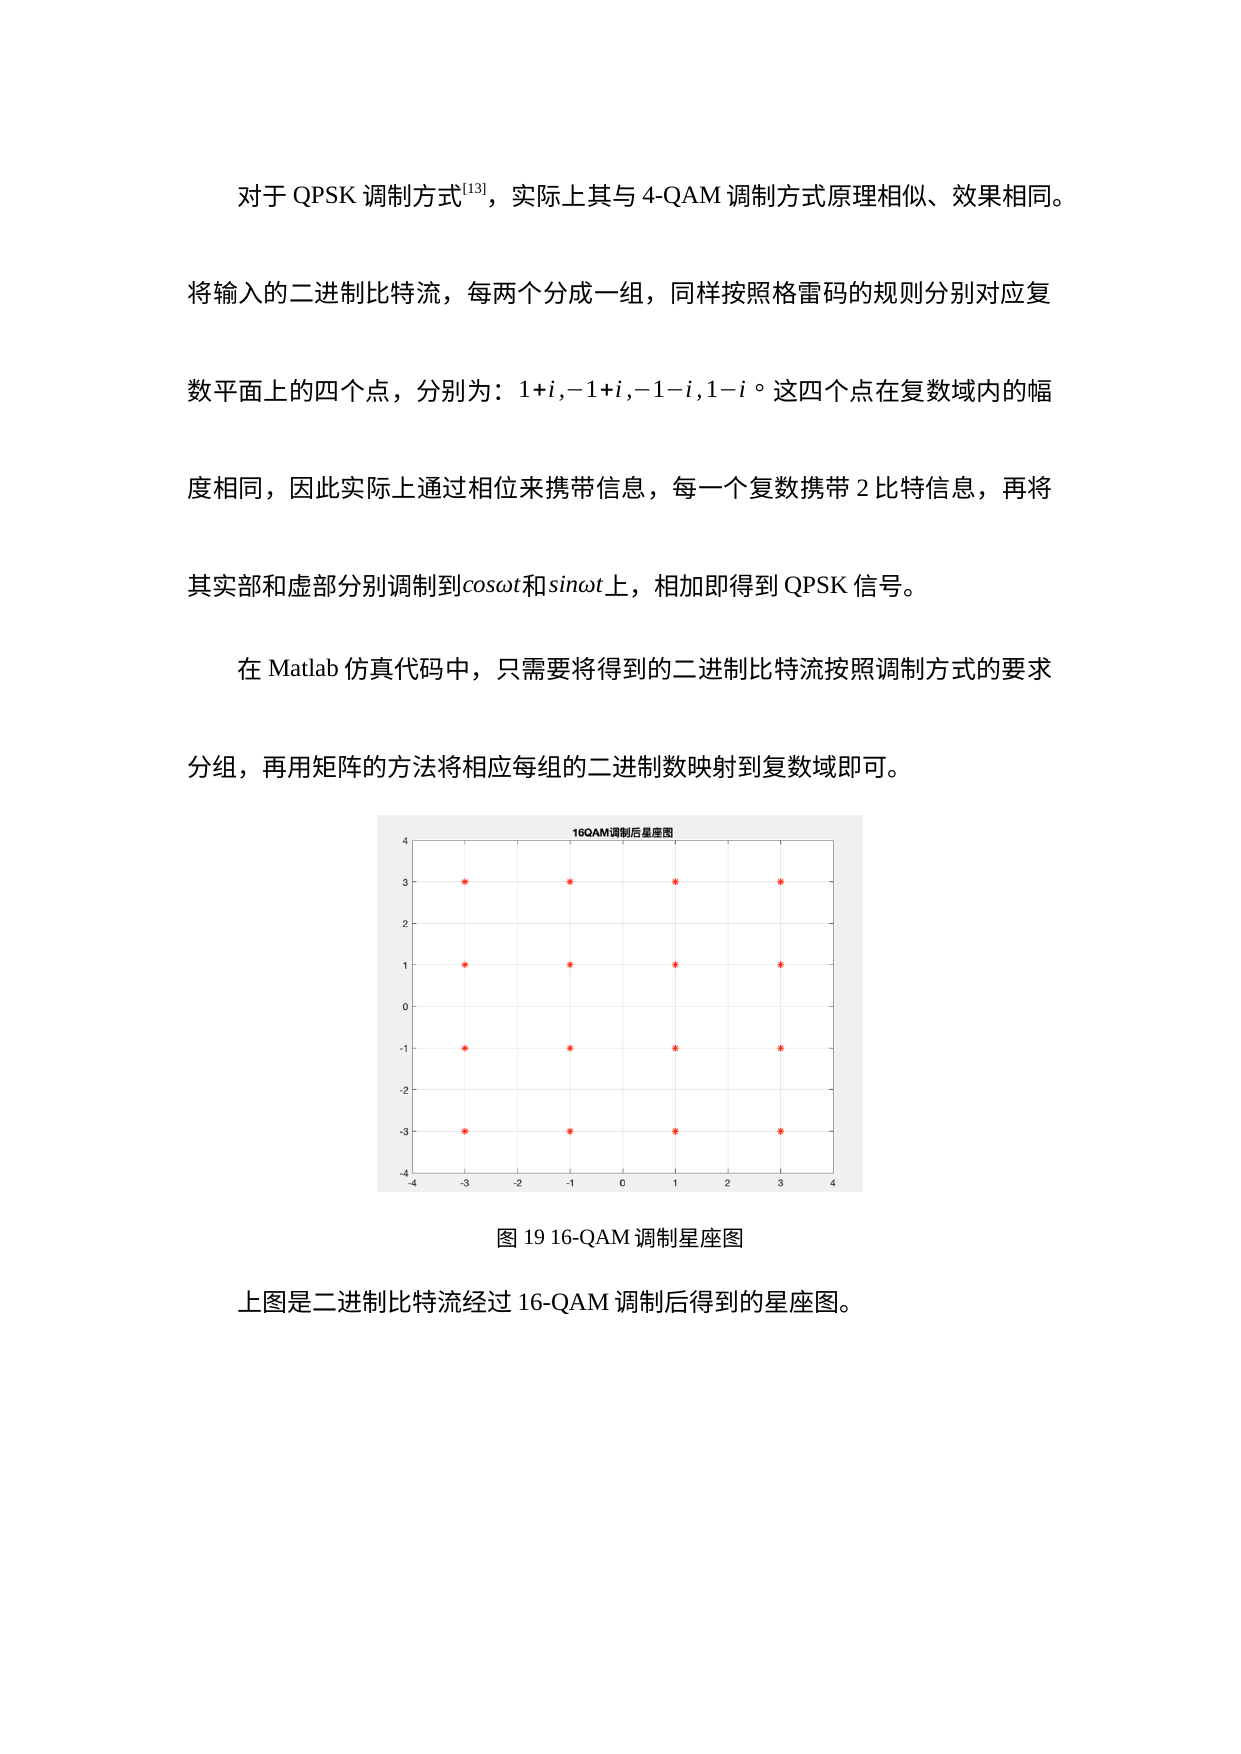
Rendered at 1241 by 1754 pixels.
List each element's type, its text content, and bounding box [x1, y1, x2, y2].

text 上图是二进制比特流经过16-QAM调制后得到的星座图。 [187, 1268, 1053, 1333]
picture [377, 815, 863, 1192]
text 在Matlab仿真代码中，只需要将得到的二进制比特流按照调制方式的要求分组，再用矩阵的方法将相应每组的二进制数映射到复数域即可。 [187, 635, 1053, 798]
text 图 19 16-QAM调制星座图 [187, 1220, 1053, 1253]
text 对于QPSK调制方式[13]，实际上其与4-QAM调制方式原理相似、效果相同。将输入的二进制比特流，每两个分成一组，同样按照格雷码的规则分别对应复数平面上的四个点，分别为：这四个点在复数域内的幅度相同，因此实际上通过相位来携带信息，每一个复数携带2比特信息，再将其实部和虚部分别调制到和上，相加即得到QPSK信号。 [187, 162, 1053, 617]
